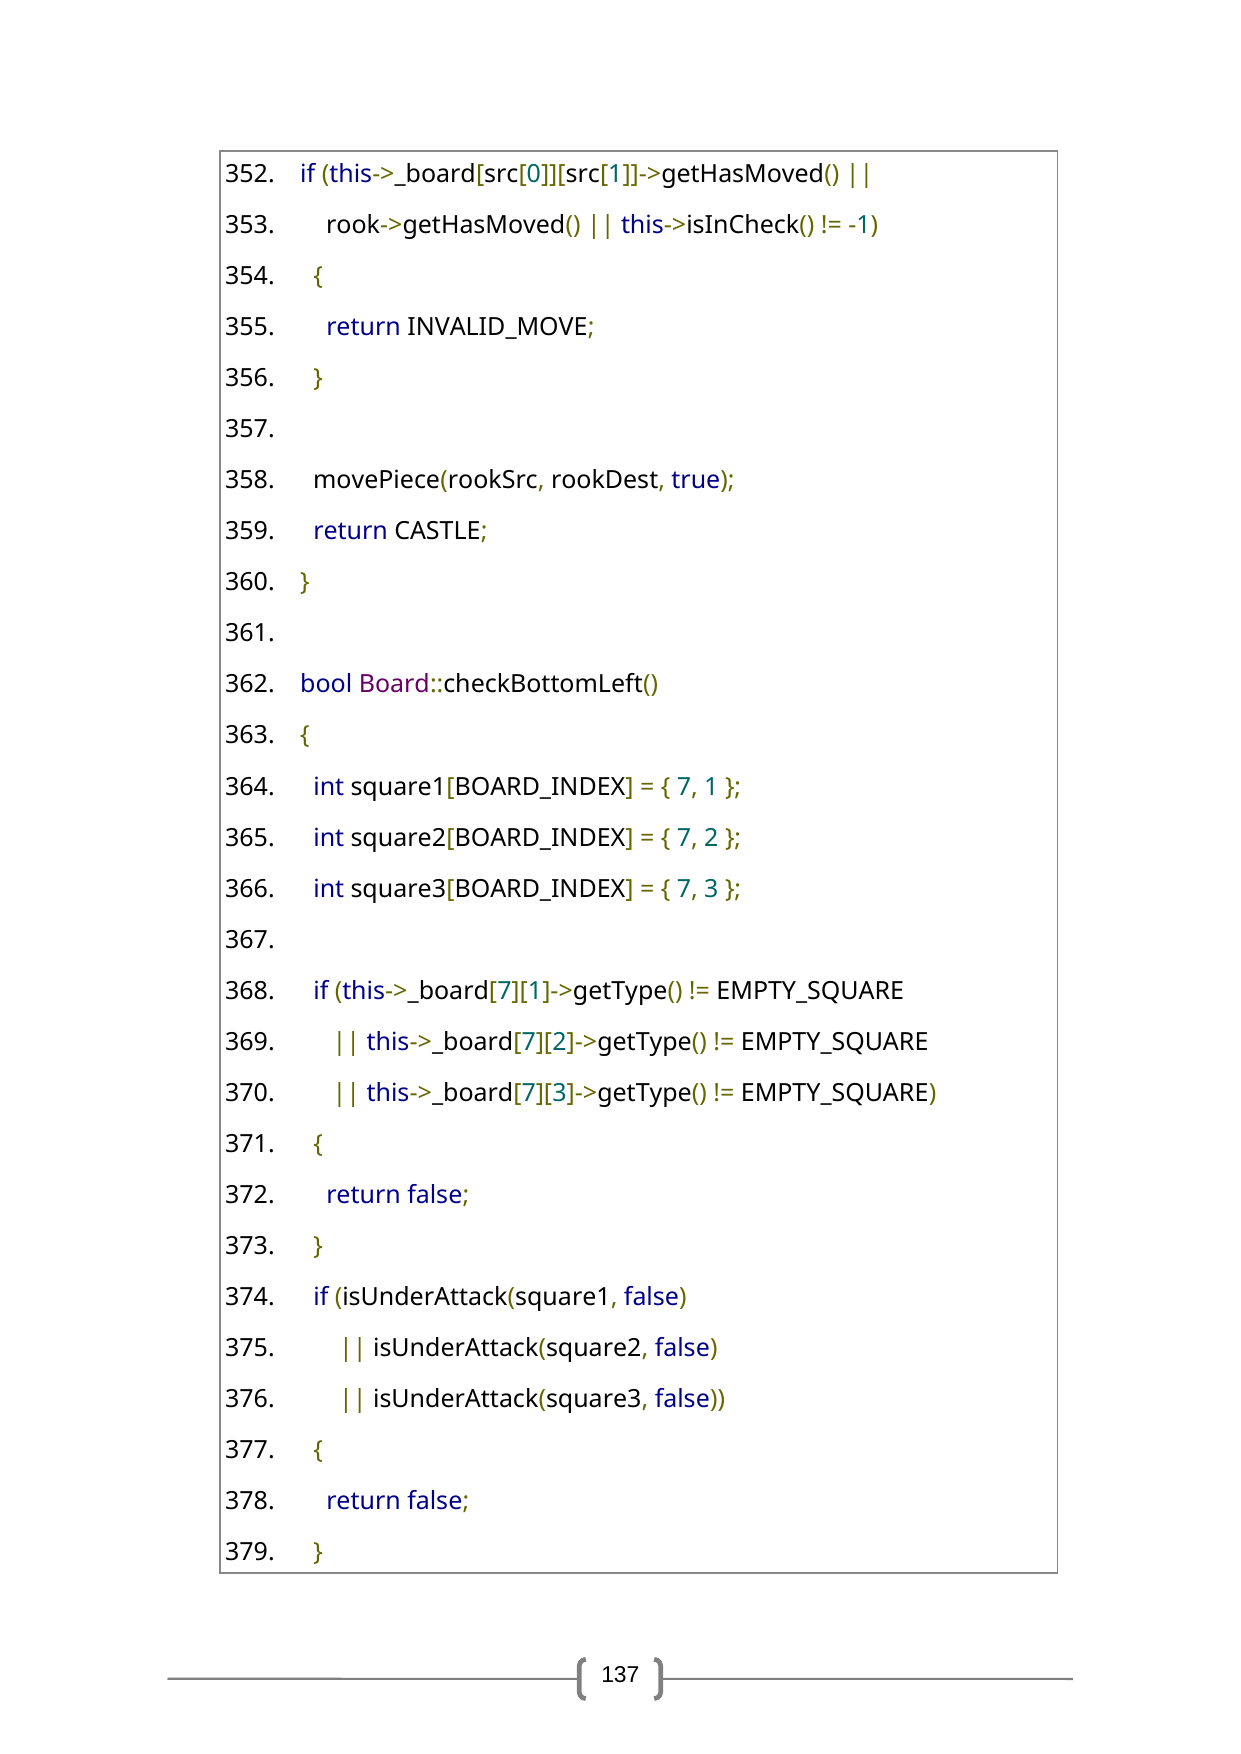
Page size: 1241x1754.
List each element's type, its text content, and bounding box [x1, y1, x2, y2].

list || this->_board[7][2]->getType() != EMPTY_SQUARE [221, 1018, 1057, 1057]
list { [221, 1426, 1057, 1466]
list int square3[BOARD_INDEX] = { 7, 3 }; [221, 864, 1057, 904]
list int square2[BOARD_INDEX] = { 7, 2 }; [221, 813, 1057, 853]
list int square1[BOARD_INDEX] = { 7, 1 }; [221, 762, 1057, 802]
list || isUnderAttack(square2, false) [221, 1324, 1057, 1364]
list bool Board::checkBottomLeft() [221, 660, 1057, 700]
list if (isUnderAttack(square1, false) [221, 1273, 1057, 1313]
list return false; [221, 1171, 1057, 1211]
list || isUnderAttack(square3, false)) [221, 1375, 1057, 1415]
list movePiece(rookSrc, rookDest, true); [221, 456, 1057, 496]
list return CASTLE; [221, 507, 1057, 547]
list { [221, 252, 1057, 292]
list rook->getHasMoved() || this->isInCheck() != -1) [221, 201, 1057, 241]
list if (this->_board[src[0]][src[1]]->getHasMoved() || [221, 152, 1057, 190]
list return INVALID_MOVE; [221, 303, 1057, 343]
list } [221, 354, 1057, 394]
list } [221, 1222, 1057, 1262]
list { [221, 711, 1057, 751]
list } [221, 1528, 1057, 1572]
list { [221, 1120, 1057, 1159]
list if (this->_board[7][1]->getType() != EMPTY_SQUARE [221, 967, 1057, 1006]
list } [221, 558, 1057, 598]
list || this->_board[7][3]->getType() != EMPTY_SQUARE) [221, 1069, 1057, 1108]
list return false; [221, 1477, 1057, 1517]
